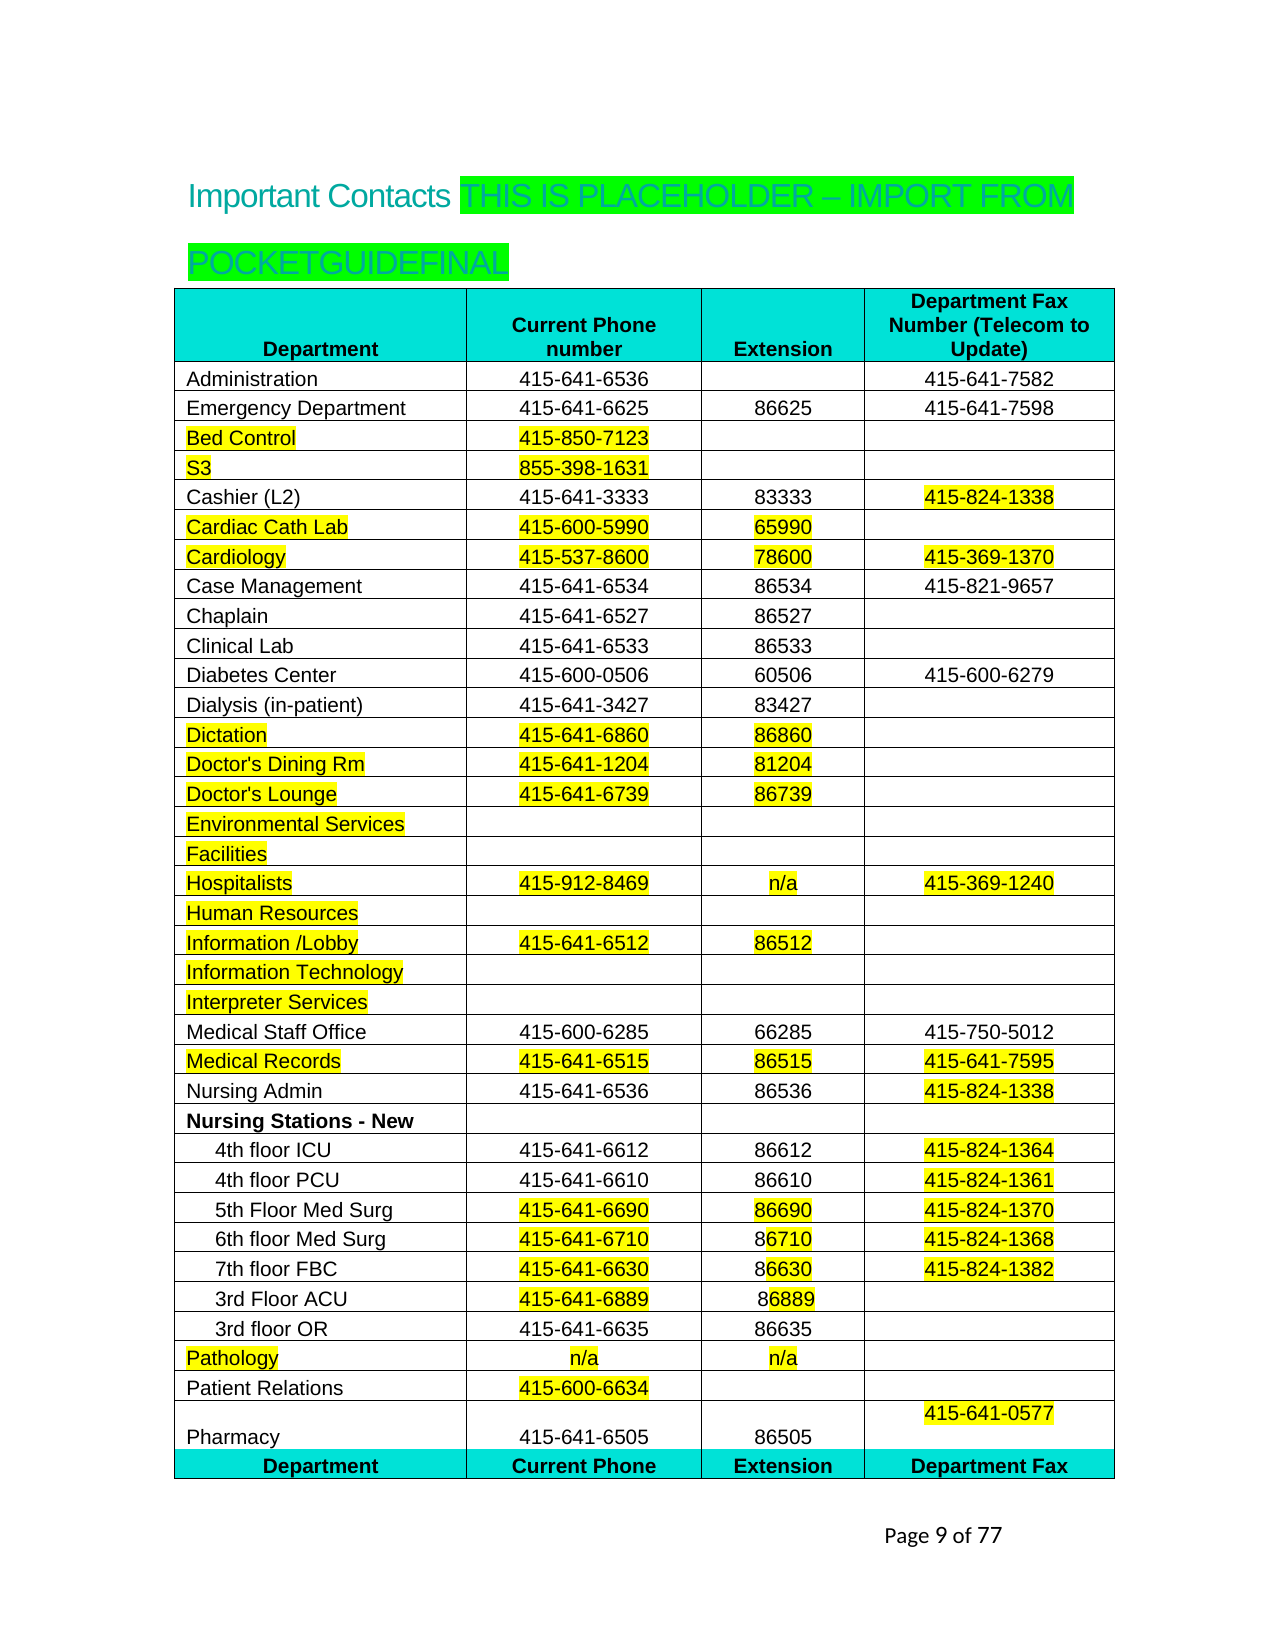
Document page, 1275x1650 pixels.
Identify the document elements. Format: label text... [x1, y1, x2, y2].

table_cell Bed Control [175, 421, 466, 450]
table_cell [865, 1104, 1114, 1132]
table_cell Case Management [175, 570, 466, 598]
table_cell [702, 896, 864, 925]
table_cell 86536 [702, 1074, 864, 1103]
table_cell Environmental Services [175, 807, 466, 836]
table_cell Pathology [175, 1341, 466, 1370]
table_cell 415-641-7582 [865, 362, 1114, 390]
table_cell 86505 [702, 1401, 864, 1449]
table_cell [702, 955, 864, 984]
table_cell [865, 1282, 1114, 1311]
table_cell 415-641-0577 [865, 1401, 1114, 1449]
table_cell 86612 [702, 1134, 864, 1162]
table_header Department [175, 289, 466, 361]
table_cell 415-641-6635 [467, 1312, 701, 1340]
table_cell 86512 [702, 926, 864, 954]
table_cell 415-824-1368 [865, 1223, 1114, 1251]
table_cell 415-641-7595 [865, 1045, 1114, 1073]
table_cell 415-600-5990 [467, 510, 701, 539]
table_cell 415-600-6279 [865, 659, 1114, 687]
table_cell 415-824-1364 [865, 1134, 1114, 1162]
table_cell Human Resources [175, 896, 466, 925]
table_cell 86610 [702, 1163, 864, 1192]
table_cell Interpreter Services [175, 985, 466, 1014]
table_cell 86534 [702, 570, 864, 598]
table_cell [702, 421, 864, 450]
table_cell Medical Staff Office [175, 1015, 466, 1043]
table_cell Information Technology [175, 955, 466, 984]
table_cell 4th floor PCU [175, 1163, 466, 1192]
table_cell Diabetes Center [175, 659, 466, 687]
table_cell 415-912-8469 [467, 866, 701, 895]
table_cell Hospitalists [175, 866, 466, 895]
table_cell 415-600-6634 [467, 1371, 701, 1400]
table_cell Clinical Lab [175, 629, 466, 657]
table_cell [865, 807, 1114, 836]
table_cell 415-641-6625 [467, 391, 701, 420]
table_cell [467, 985, 701, 1014]
table_cell 65990 [702, 510, 864, 539]
table_cell 86710 [702, 1223, 864, 1251]
table_cell Facilities [175, 837, 466, 865]
table_cell 415-821-9657 [865, 570, 1114, 598]
table_cell Patient Relations [175, 1371, 466, 1400]
table_cell [467, 896, 701, 925]
table_cell 415-641-6860 [467, 718, 701, 747]
table_cell 3rd Floor ACU [175, 1282, 466, 1311]
table_cell Doctor's Dining Rm [175, 748, 466, 776]
table_cell [865, 1371, 1114, 1400]
text Important Contacts THIS IS PLACEHOLDER – IMPORT FROM POCKETGUIDEFINAL [187, 154, 1275, 288]
table_header Current Phone number [467, 289, 701, 361]
table_cell 415-641-6889 [467, 1282, 701, 1311]
table_cell 86625 [702, 391, 864, 420]
table_cell [865, 777, 1114, 806]
table_cell 86889 [702, 1282, 864, 1311]
table_cell 415-641-6533 [467, 629, 701, 657]
table_cell 66285 [702, 1015, 864, 1043]
table_header Extension [702, 289, 864, 361]
table_cell [467, 1104, 701, 1132]
table_cell 415-824-1361 [865, 1163, 1114, 1192]
table_cell Chaplain [175, 599, 466, 628]
table_cell [865, 896, 1114, 925]
table_cell [865, 926, 1114, 954]
table_cell 86533 [702, 629, 864, 657]
table_cell 4th floor ICU [175, 1134, 466, 1162]
table_cell [865, 421, 1114, 450]
table_cell 86635 [702, 1312, 864, 1340]
table_cell 86630 [702, 1252, 864, 1281]
table_cell [865, 837, 1114, 865]
table_cell 415-824-1338 [865, 1074, 1114, 1103]
table_cell 415-641-6534 [467, 570, 701, 598]
table_cell [702, 985, 864, 1014]
table_cell 415-641-6527 [467, 599, 701, 628]
table_cell 415-750-5012 [865, 1015, 1114, 1043]
table_cell 86515 [702, 1045, 864, 1073]
table_cell [865, 718, 1114, 747]
table_cell 415-824-1338 [865, 480, 1114, 509]
table_cell [702, 1104, 864, 1132]
table_cell [865, 510, 1114, 539]
table_cell 415-641-6515 [467, 1045, 701, 1073]
table_cell [865, 748, 1114, 776]
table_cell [865, 1449, 1114, 1478]
table_cell [865, 451, 1114, 479]
table_cell 83427 [702, 688, 864, 717]
table_cell 3rd floor OR [175, 1312, 466, 1340]
table_cell 415-600-0506 [467, 659, 701, 687]
table_cell 415-641-3427 [467, 688, 701, 717]
table_cell 415-641-6505 [467, 1401, 701, 1449]
table_cell 415-641-6612 [467, 1134, 701, 1162]
table_cell Information /Lobby [175, 926, 466, 954]
table_cell n/a [702, 866, 864, 895]
table_cell 415-850-7123 [467, 421, 701, 450]
table_cell Pharmacy [175, 1401, 466, 1449]
table_cell 415-641-6610 [467, 1163, 701, 1192]
table_cell n/a [702, 1341, 864, 1370]
table_cell 415-369-1240 [865, 866, 1114, 895]
table_cell [865, 1341, 1114, 1370]
table_cell 78600 [702, 540, 864, 568]
table_cell [467, 955, 701, 984]
table_cell [865, 688, 1114, 717]
table_cell S3 [175, 451, 466, 479]
table_cell Cardiology [175, 540, 466, 568]
table_cell 6th floor Med Surg [175, 1223, 466, 1251]
table_cell 415-824-1370 [865, 1193, 1114, 1222]
table_cell 415-641-6710 [467, 1223, 701, 1251]
table_cell [865, 629, 1114, 657]
table_cell 415-641-7598 [865, 391, 1114, 420]
table_cell 415-824-1382 [865, 1252, 1114, 1281]
table_cell 415-641-3333 [467, 480, 701, 509]
table_cell 86739 [702, 777, 864, 806]
table_cell 415-641-6536 [467, 362, 701, 390]
table_cell 81204 [702, 748, 864, 776]
table_cell [467, 807, 701, 836]
table_cell Dialysis (in-patient) [175, 688, 466, 717]
table_cell 86860 [702, 718, 864, 747]
table_cell Department [175, 1449, 466, 1478]
table_cell Emergency Department [175, 391, 466, 420]
table_cell [865, 955, 1114, 984]
table_cell 415-369-1370 [865, 540, 1114, 568]
table_cell [702, 1371, 864, 1400]
table_cell [467, 837, 701, 865]
table_cell Administration [175, 362, 466, 390]
table_cell Medical Records [175, 1045, 466, 1073]
table_cell 7th floor FBC [175, 1252, 466, 1281]
table_cell [702, 837, 864, 865]
table_cell 86527 [702, 599, 864, 628]
table_cell Doctor's Lounge [175, 777, 466, 806]
table_cell [865, 985, 1114, 1014]
table_cell 415-641-6690 [467, 1193, 701, 1222]
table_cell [467, 1449, 701, 1478]
table_cell 415-600-6285 [467, 1015, 701, 1043]
table_cell Nursing Admin [175, 1074, 466, 1103]
table_cell 60506 [702, 659, 864, 687]
table_cell 86690 [702, 1193, 864, 1222]
table_cell 855-398-1631 [467, 451, 701, 479]
table_cell Cashier (L2) [175, 480, 466, 509]
table_cell Dictation [175, 718, 466, 747]
table_cell 83333 [702, 480, 864, 509]
table_cell [865, 599, 1114, 628]
table_cell [702, 362, 864, 390]
table_cell n/a [467, 1341, 701, 1370]
table_cell 5th Floor Med Surg [175, 1193, 466, 1222]
table_cell 415-537-8600 [467, 540, 701, 568]
table_cell 415-641-6536 [467, 1074, 701, 1103]
table_cell [702, 807, 864, 836]
table_cell 415-641-6739 [467, 777, 701, 806]
table_cell Cardiac Cath Lab [175, 510, 466, 539]
table_cell 415-641-6512 [467, 926, 701, 954]
table_cell Extension [702, 1449, 864, 1478]
table_cell 415-641-1204 [467, 748, 701, 776]
table_cell 415-641-6630 [467, 1252, 701, 1281]
table_cell [865, 1312, 1114, 1340]
table_cell Nursing Stations - New [175, 1104, 466, 1132]
table_header Department Fax Number (Telecom to Update) [865, 289, 1114, 361]
table_cell [702, 451, 864, 479]
